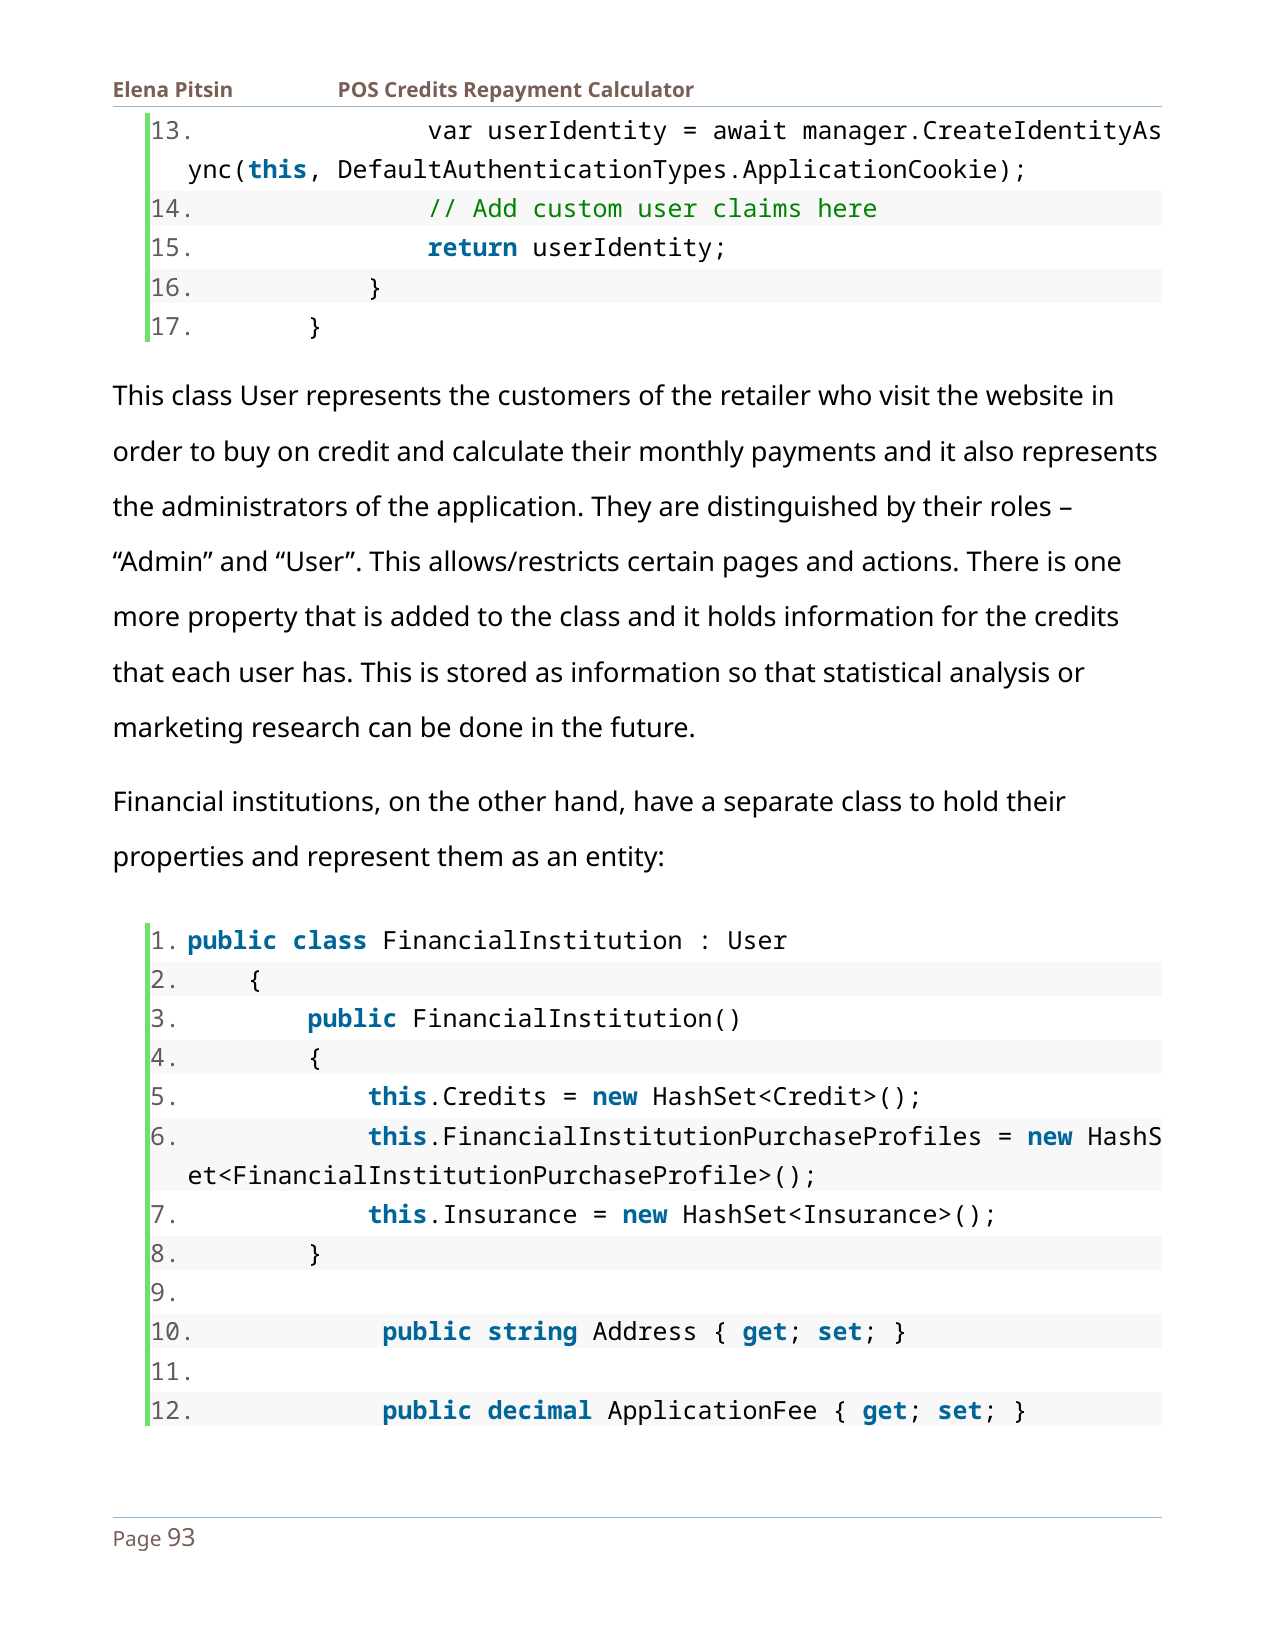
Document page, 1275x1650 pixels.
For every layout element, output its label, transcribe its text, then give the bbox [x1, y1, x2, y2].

list { [150, 1040, 1162, 1074]
list public class FinancialInstitution : User [145, 922, 1162, 956]
list var userIdentity = await manager.CreateIdentityAsync(this, DefaultAuthenticationTypes.ApplicationCookie); [145, 112, 1162, 186]
list } [150, 1236, 1162, 1270]
list } [150, 308, 1162, 342]
list this.Credits = new HashSet<Credit>(); [150, 1079, 1162, 1113]
list { [150, 962, 1162, 996]
list public FinancialInstitution() [150, 1001, 1162, 1035]
list this.Insurance = new HashSet<Insurance>(); [150, 1197, 1162, 1231]
list return userIdentity; [150, 230, 1162, 264]
text Financial institutions, on the other hand, have a separate class to hold their properties and represent them as an entity: [112, 783, 1162, 875]
list public string Address { get; set; } [150, 1314, 1162, 1348]
list // Add custom user claims here [150, 191, 1162, 225]
list } [150, 269, 1162, 303]
list this.FinancialInstitutionPurchaseProfiles = new HashSet<FinancialInstitutionPurchaseProfile>(); [150, 1118, 1162, 1191]
text This class User represents the customers of the retailer who visit the website in order to buy on credit and calculate their monthly payments and it also represents the administrators of the application. They are distinguished by their roles – “Admin” and “User”. This allows/restricts certain pages and actions. There is one more property that is added to the class and it holds information for the credits that each user has. This is stored as information so that statistical analysis or marketing research can be done in the future. [112, 377, 1162, 745]
list public decimal ApplicationFee { get; set; } [150, 1392, 1162, 1426]
